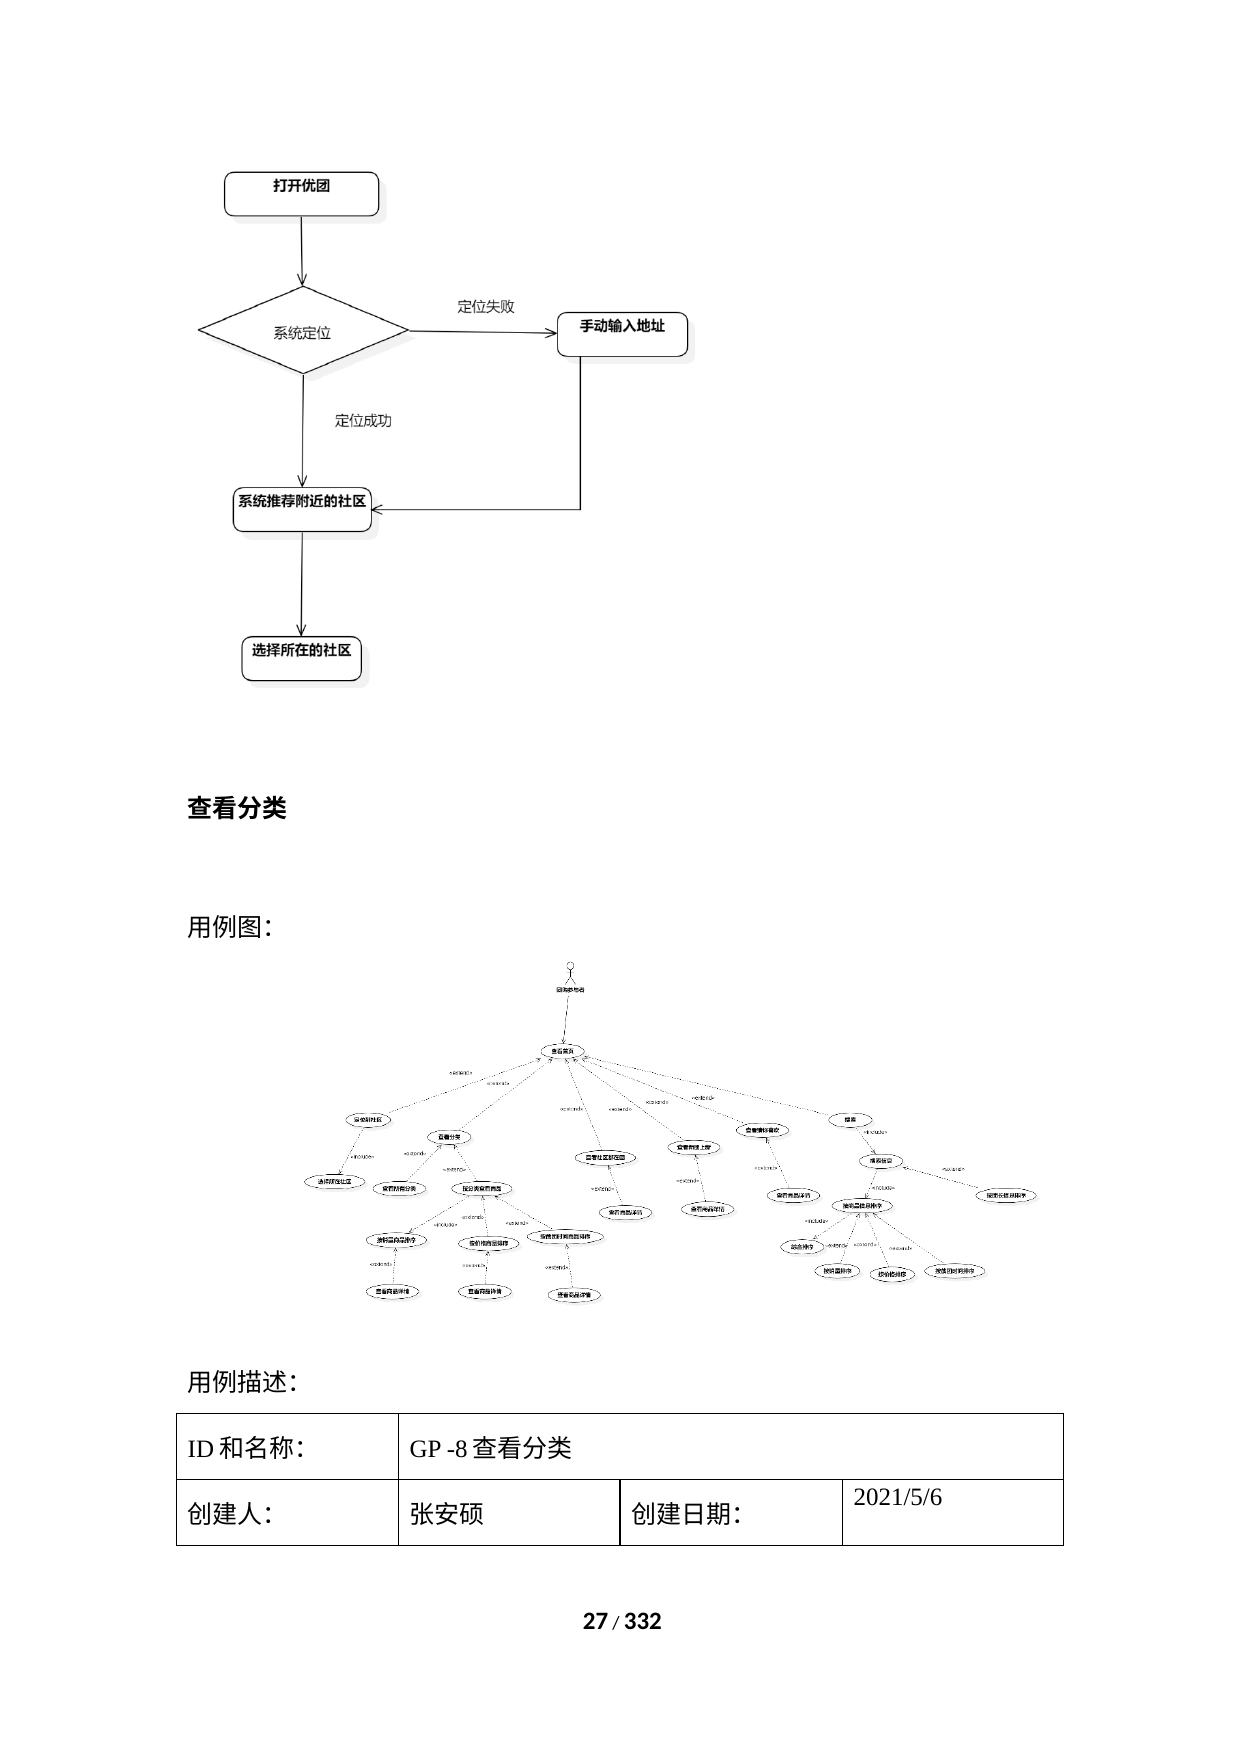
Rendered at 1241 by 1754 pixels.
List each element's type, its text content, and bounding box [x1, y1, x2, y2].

table_cell 张安硕 [399, 1480, 619, 1545]
table_header ID和名称： [177, 1414, 398, 1479]
text 用例图： [187, 893, 1053, 957]
table_header GP -8查看分类 [399, 1414, 1063, 1479]
table_cell 创建人： [177, 1480, 398, 1545]
text 用例描述： [187, 1348, 1053, 1413]
table_cell 2021/5/6 [843, 1480, 1063, 1545]
picture [187, 957, 1053, 1319]
picture [187, 162, 731, 724]
text 查看分类 [187, 774, 1053, 839]
table_cell 创建日期： [621, 1480, 842, 1545]
